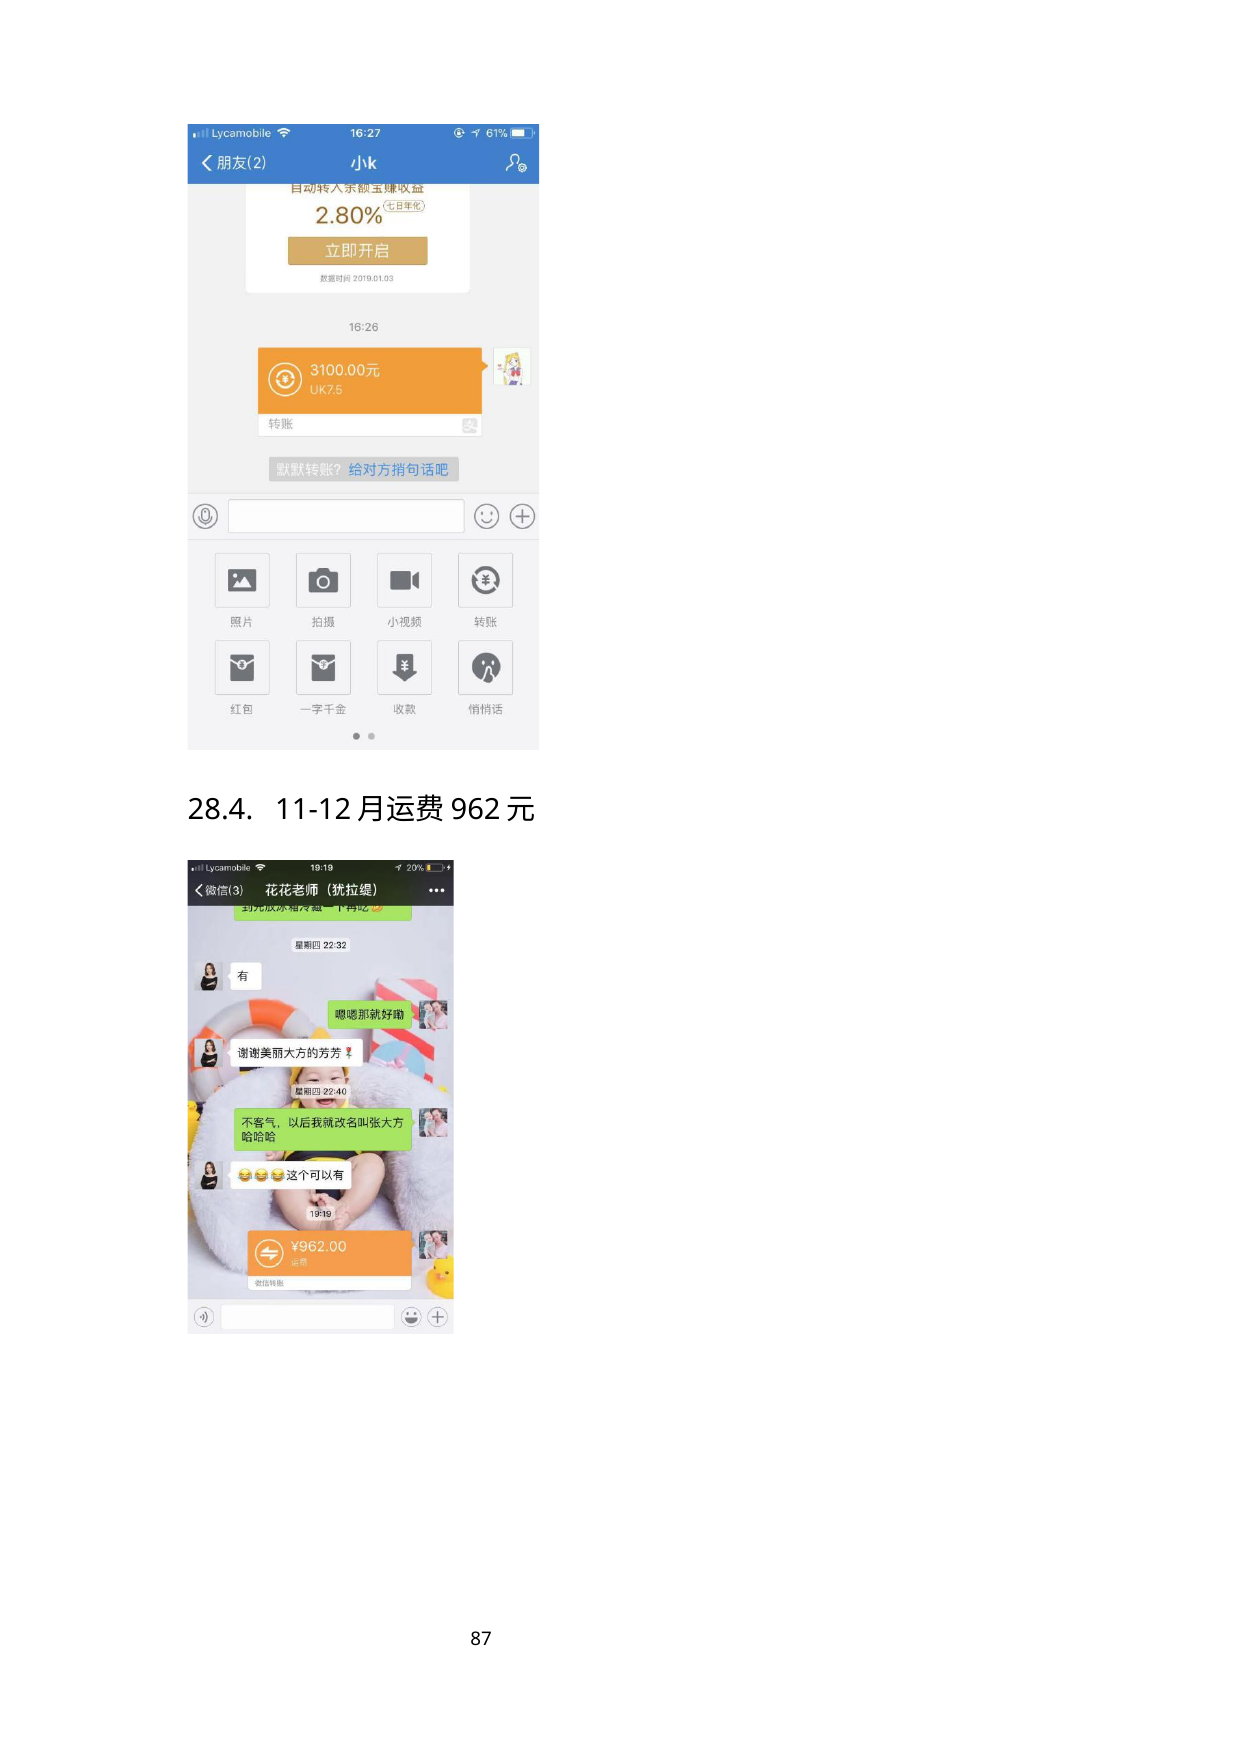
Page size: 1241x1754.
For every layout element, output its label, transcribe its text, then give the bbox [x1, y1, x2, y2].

picture [187, 860, 454, 1334]
subtitle 11-12月运费962元 [187, 774, 1053, 839]
picture [187, 124, 540, 750]
